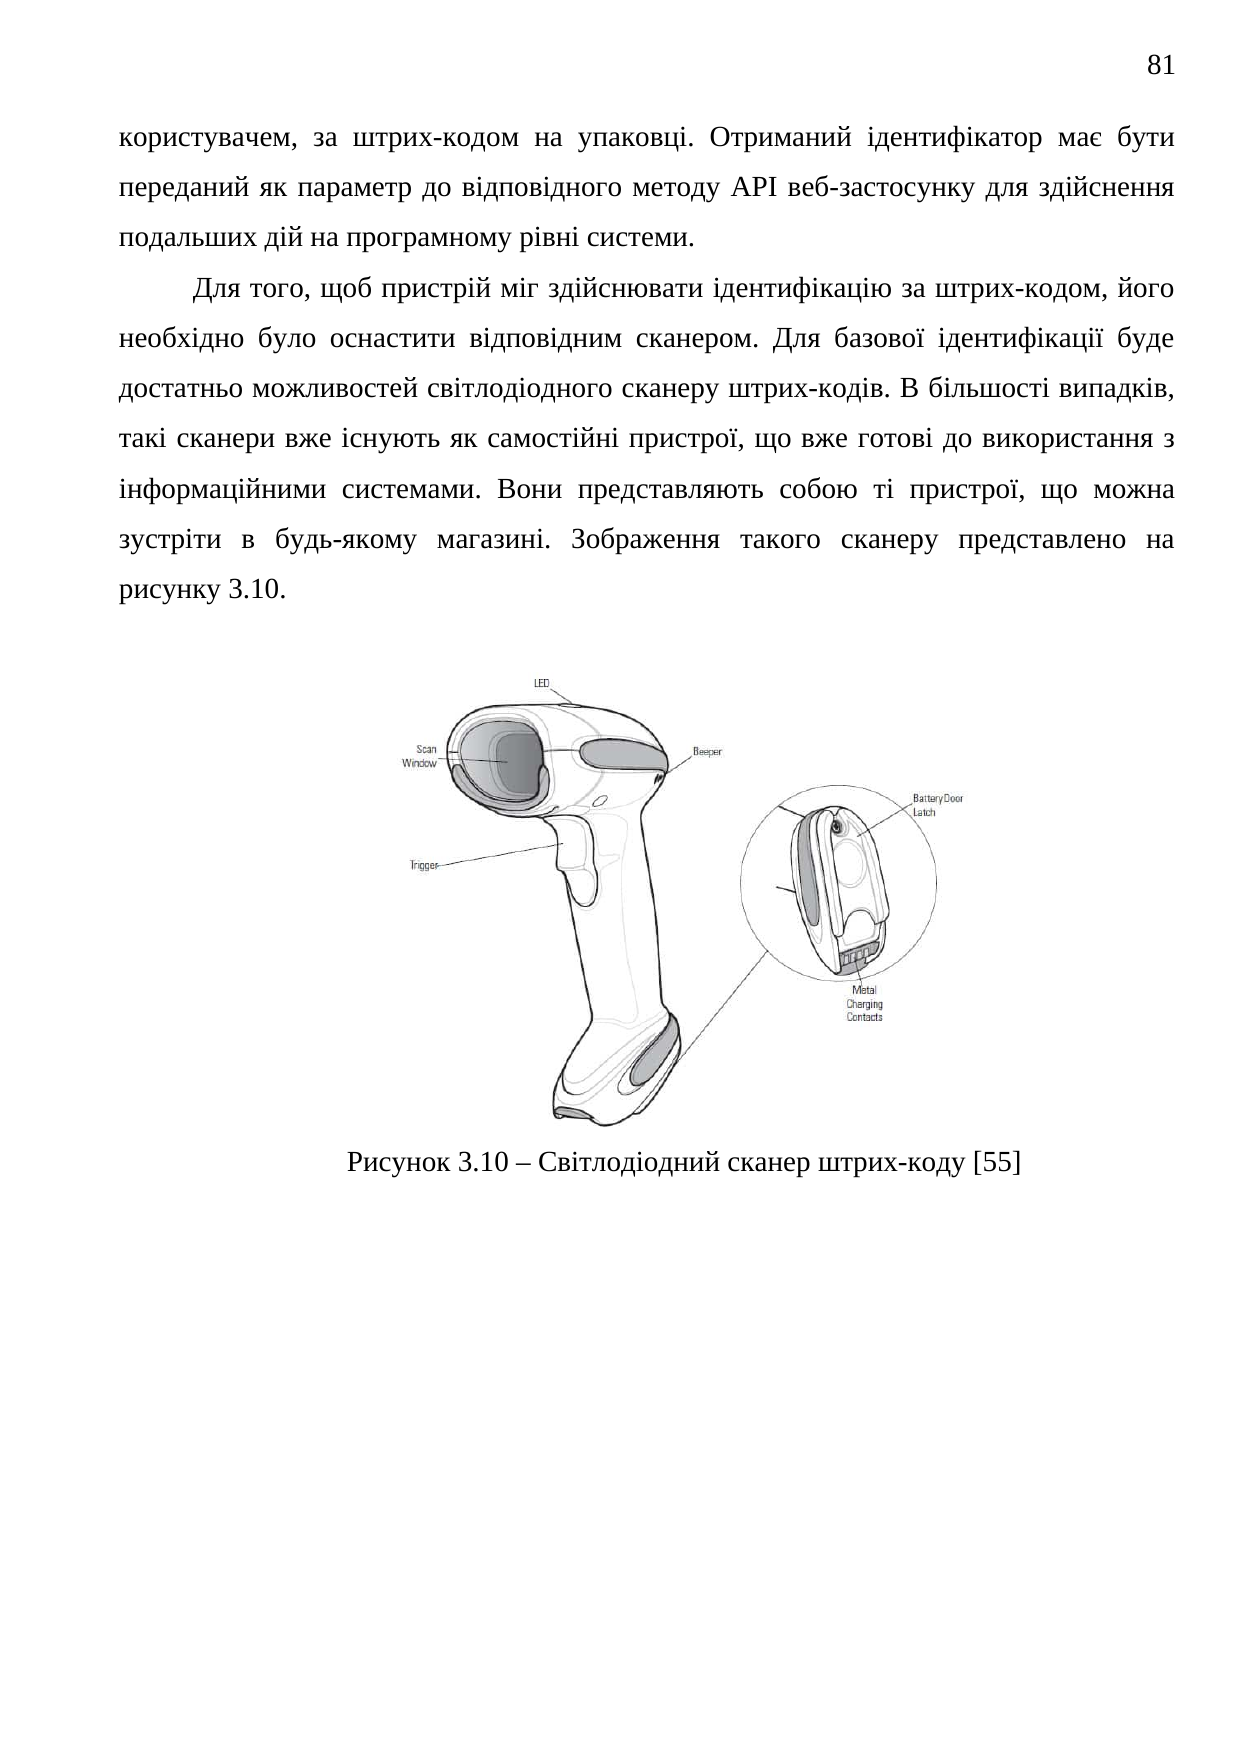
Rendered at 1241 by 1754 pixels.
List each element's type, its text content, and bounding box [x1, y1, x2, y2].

text Для того, щоб пристрій міг здійснювати ідентифікацію за штрих-кодом, його необхідно було оснастити відповідним сканером. Для базової ідентифікації буде достатньо можливостей світлодіодного сканеру штрих-кодів. В більшості випадків, такі сканери вже існують як самостійні пристрої, що вже готові до використання з інформаційними системами. Вони представляють собою ті пристрої, що можна зустріти в будь-якому магазині. Зображення такого сканеру представлено на рисунку 3.10. [119, 270, 1176, 605]
picture [396, 672, 972, 1128]
text Рисунок 3.10 – Світлодіодний сканер штрих-коду [55] [119, 1144, 1176, 1178]
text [119, 119, 1176, 253]
